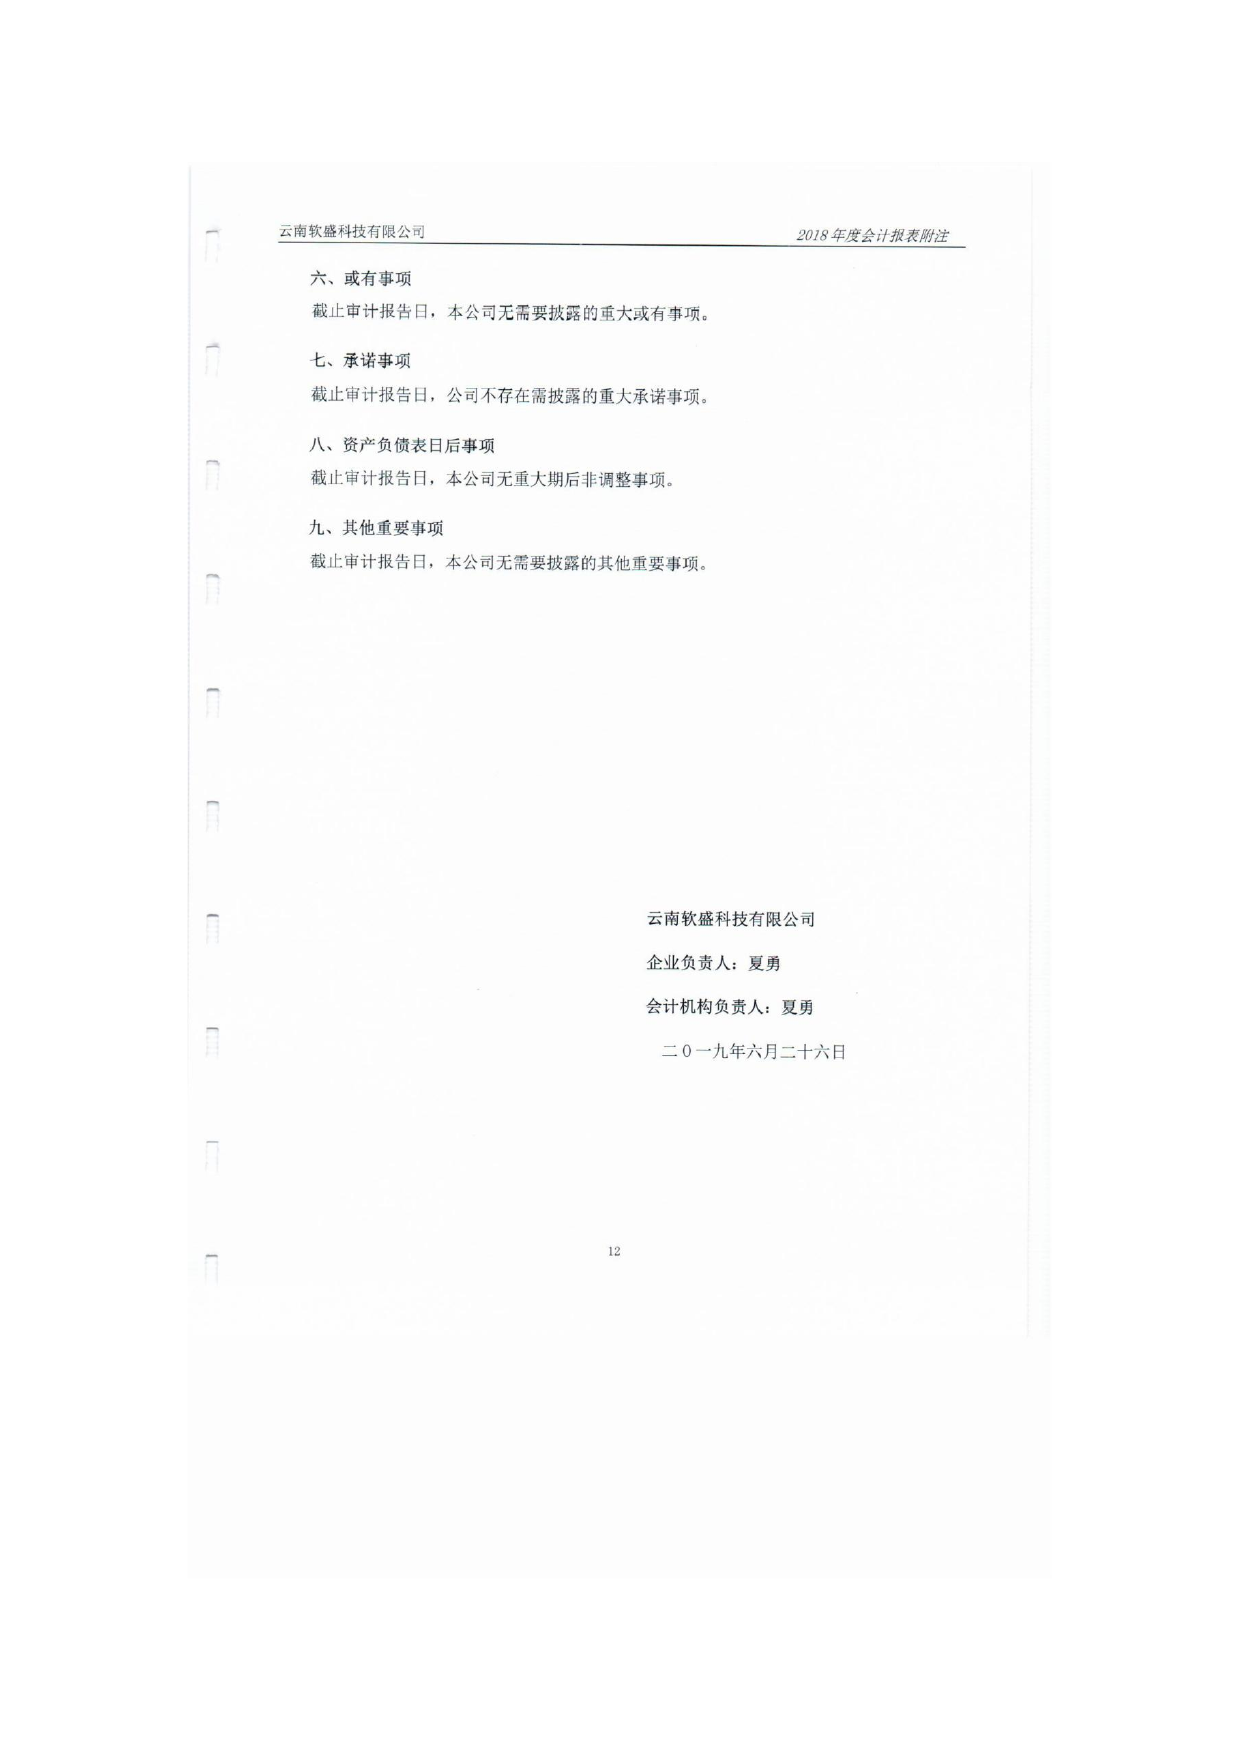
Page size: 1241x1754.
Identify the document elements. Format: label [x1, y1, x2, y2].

picture [187, 162, 1052, 1586]
